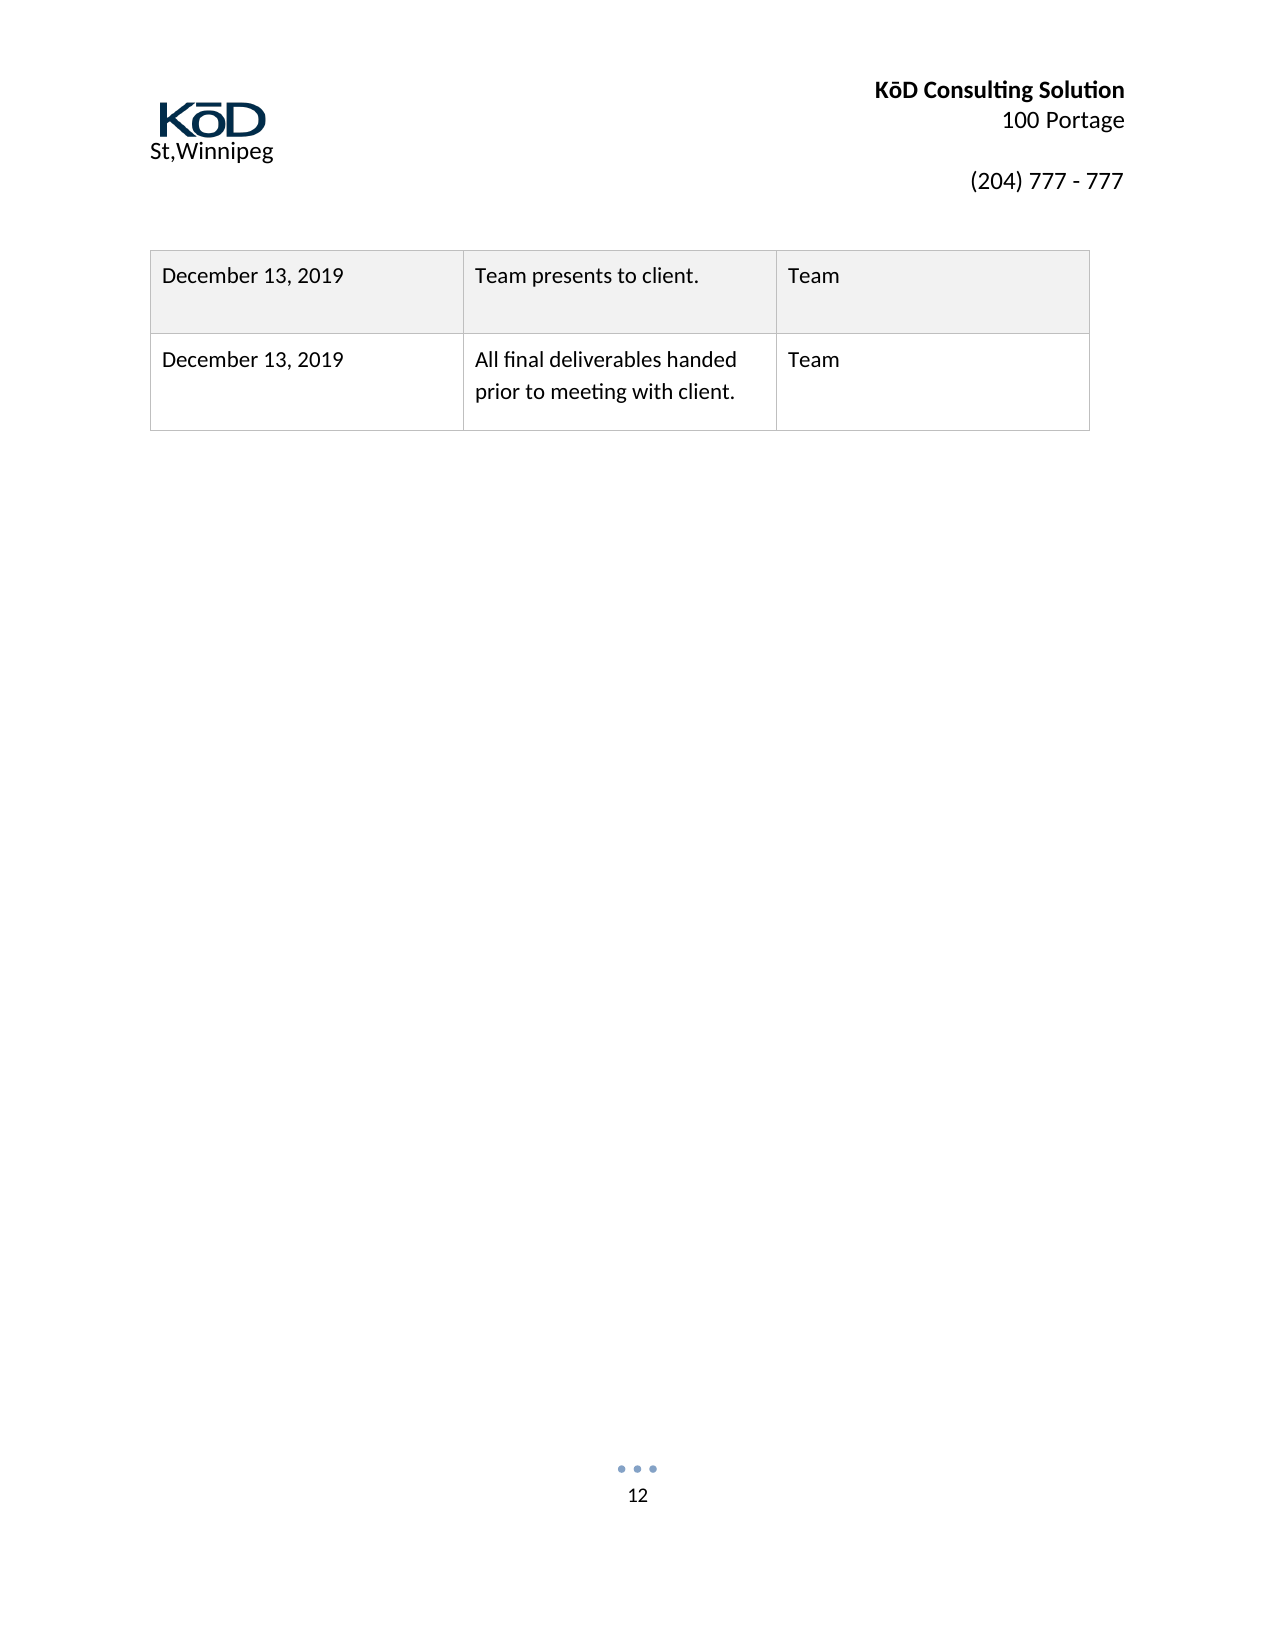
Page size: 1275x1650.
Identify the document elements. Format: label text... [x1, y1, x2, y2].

table_cell Team [777, 334, 1089, 430]
table_cell Team presents to client. [464, 251, 776, 333]
picture [156, 70, 266, 180]
table_cell December 13, 2019 [151, 251, 463, 333]
table_cell December 13, 2019 [151, 334, 463, 430]
table_cell Team [777, 251, 1089, 333]
table_cell All final deliverables handed prior to meeting with client. [464, 334, 776, 430]
